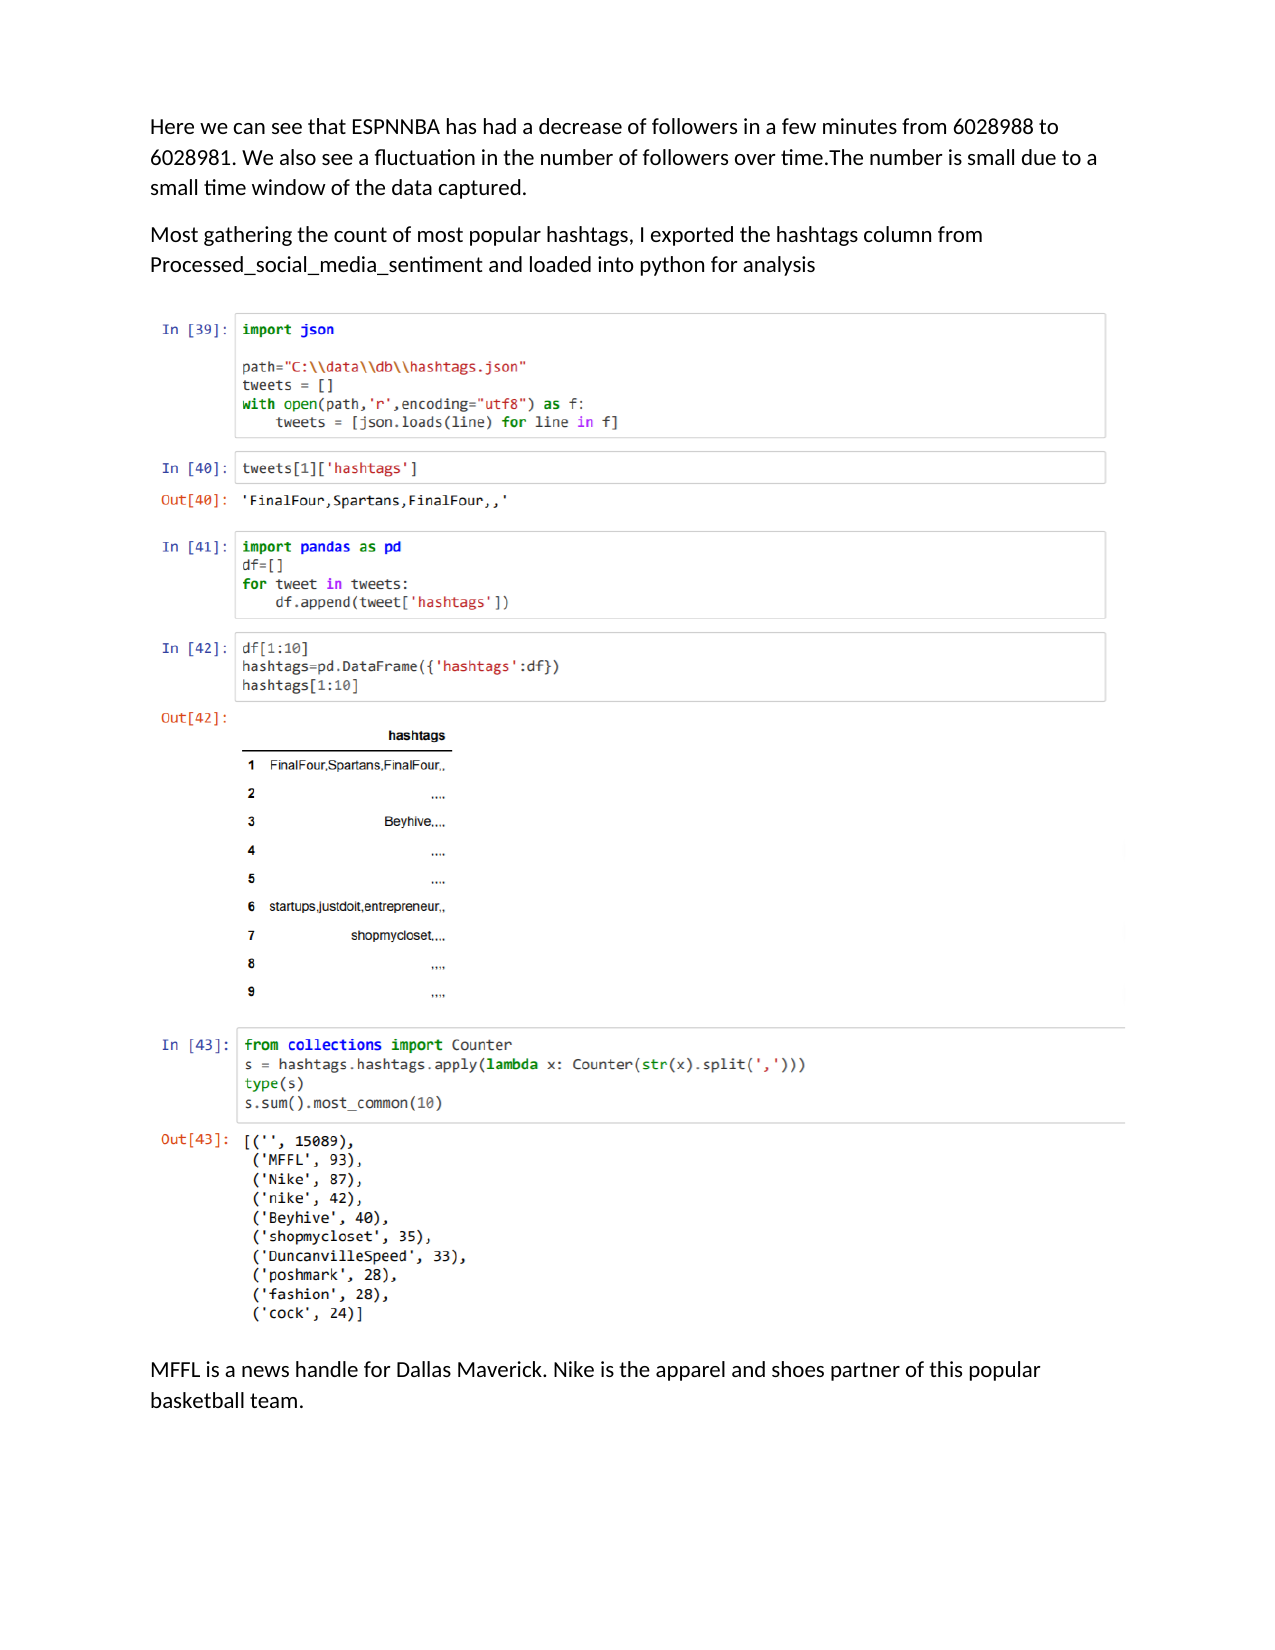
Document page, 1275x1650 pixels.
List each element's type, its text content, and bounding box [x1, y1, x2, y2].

text MFFL is a news handle for Dallas Maverick. Nike is the apparel and shoes partner of this popular basketball team. [150, 1356, 1125, 1414]
text Here we can see that ESPNNBA has had a decrease of followers in a few minutes from 6028988 to 6028981. We also see a fluctuation in the number of followers over time.The number is small due to a small time window of the data captured. [150, 112, 1125, 201]
picture [150, 1025, 1125, 1337]
text Most gathering the count of most popular hashtags, I exported the hashtags column from Processed_social_media_sentiment and loaded into python for analysis [150, 220, 1125, 278]
picture [150, 296, 1125, 1007]
